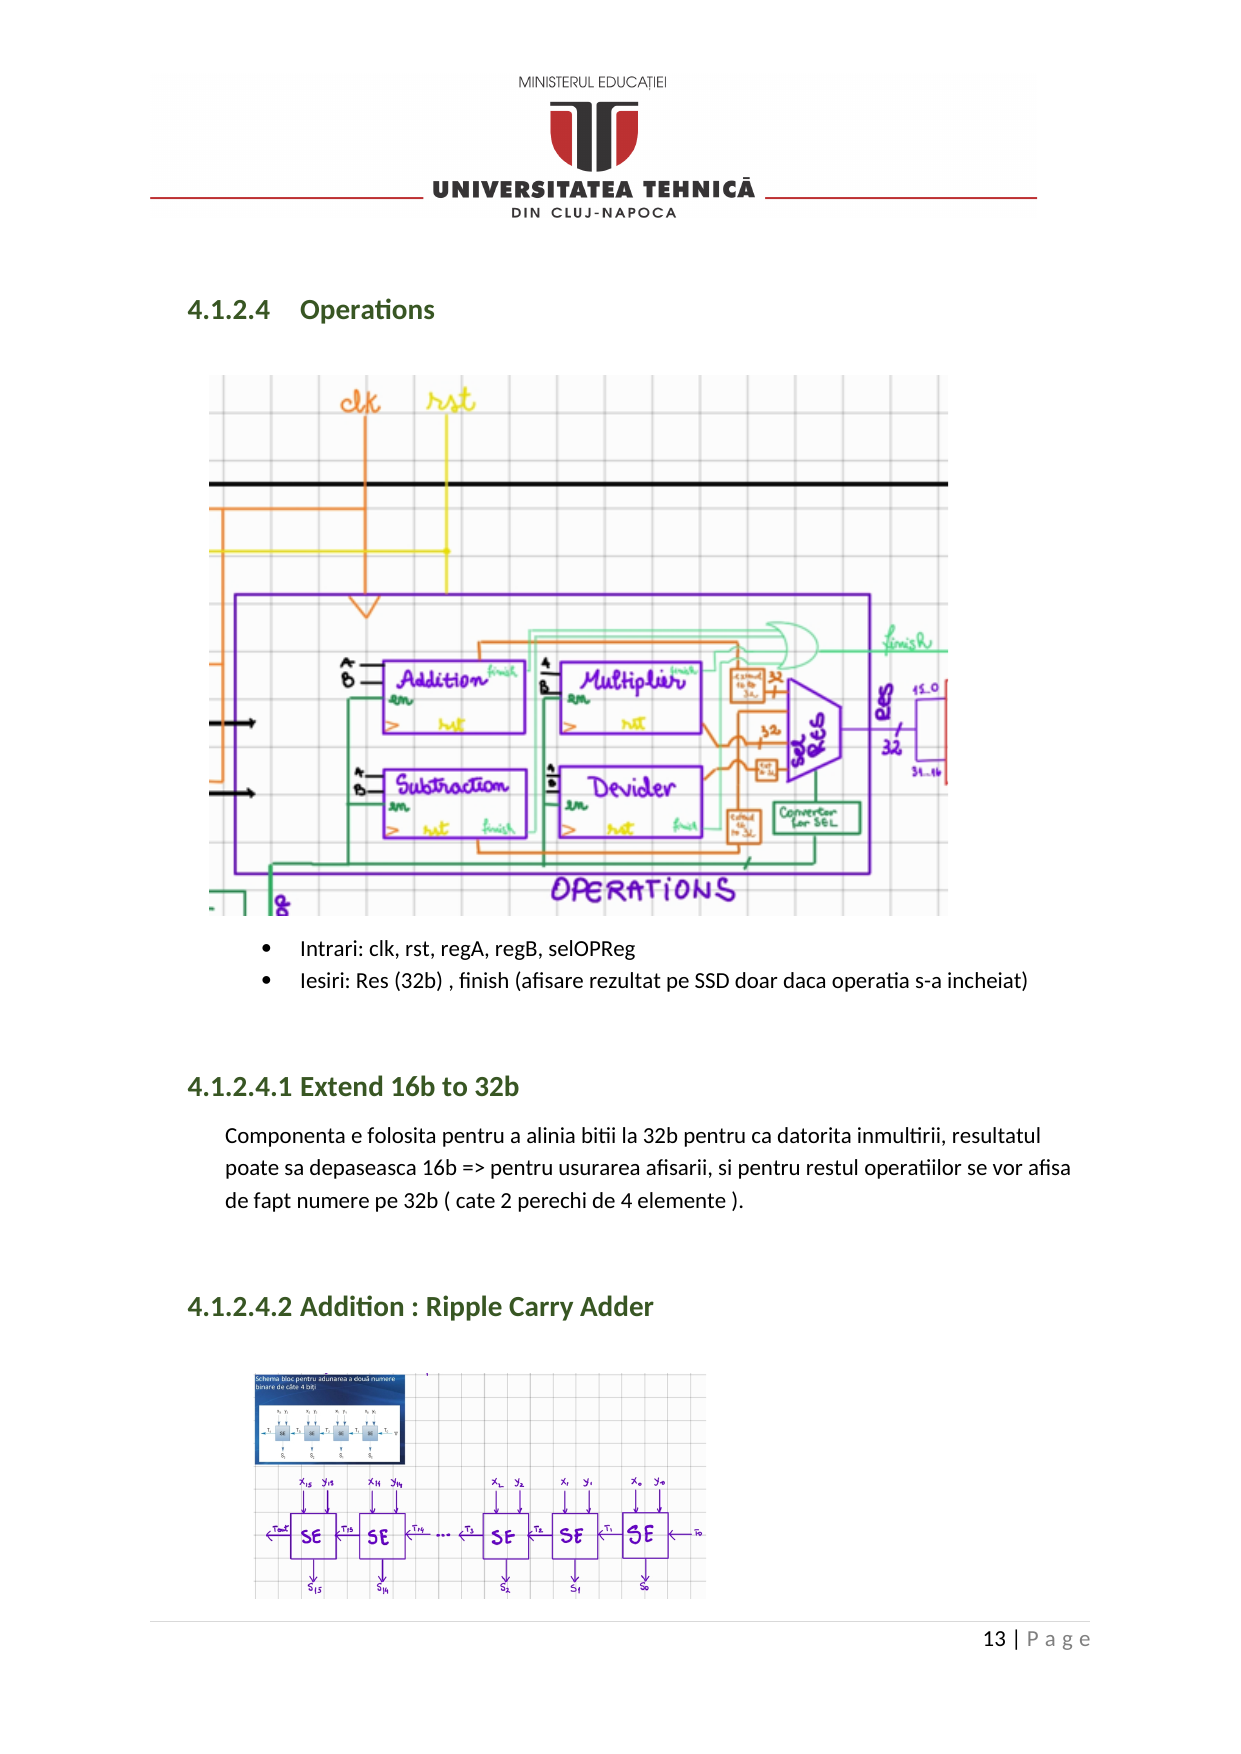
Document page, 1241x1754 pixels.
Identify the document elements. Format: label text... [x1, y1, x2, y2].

subtitle Extend 16b to 32b [187, 1068, 1090, 1103]
subtitle Addition : Ripple Carry Adder [187, 1288, 1090, 1323]
list Iesiri: Res (32b) , finish (afisare rezultat pe SSD doar daca operatia s-a incheiat) [262, 966, 1090, 994]
picture [253, 1373, 707, 1599]
picture [209, 375, 949, 916]
text Componenta e folosita pentru a alinia bitii la 32b pentru ca datorita inmultirii, resultatul poate sa depaseasca 16b => pentru usurarea afisarii, si pentru restul operatiilor se vor afisa de fapt numere pe 32b ( cate 2 perechi de 4 elemente ). [225, 1121, 1090, 1214]
subtitle Operations [187, 287, 1090, 328]
list Intrari: clk, rst, regA, regB, selOPReg [262, 934, 1090, 962]
picture [150, 73, 1038, 218]
